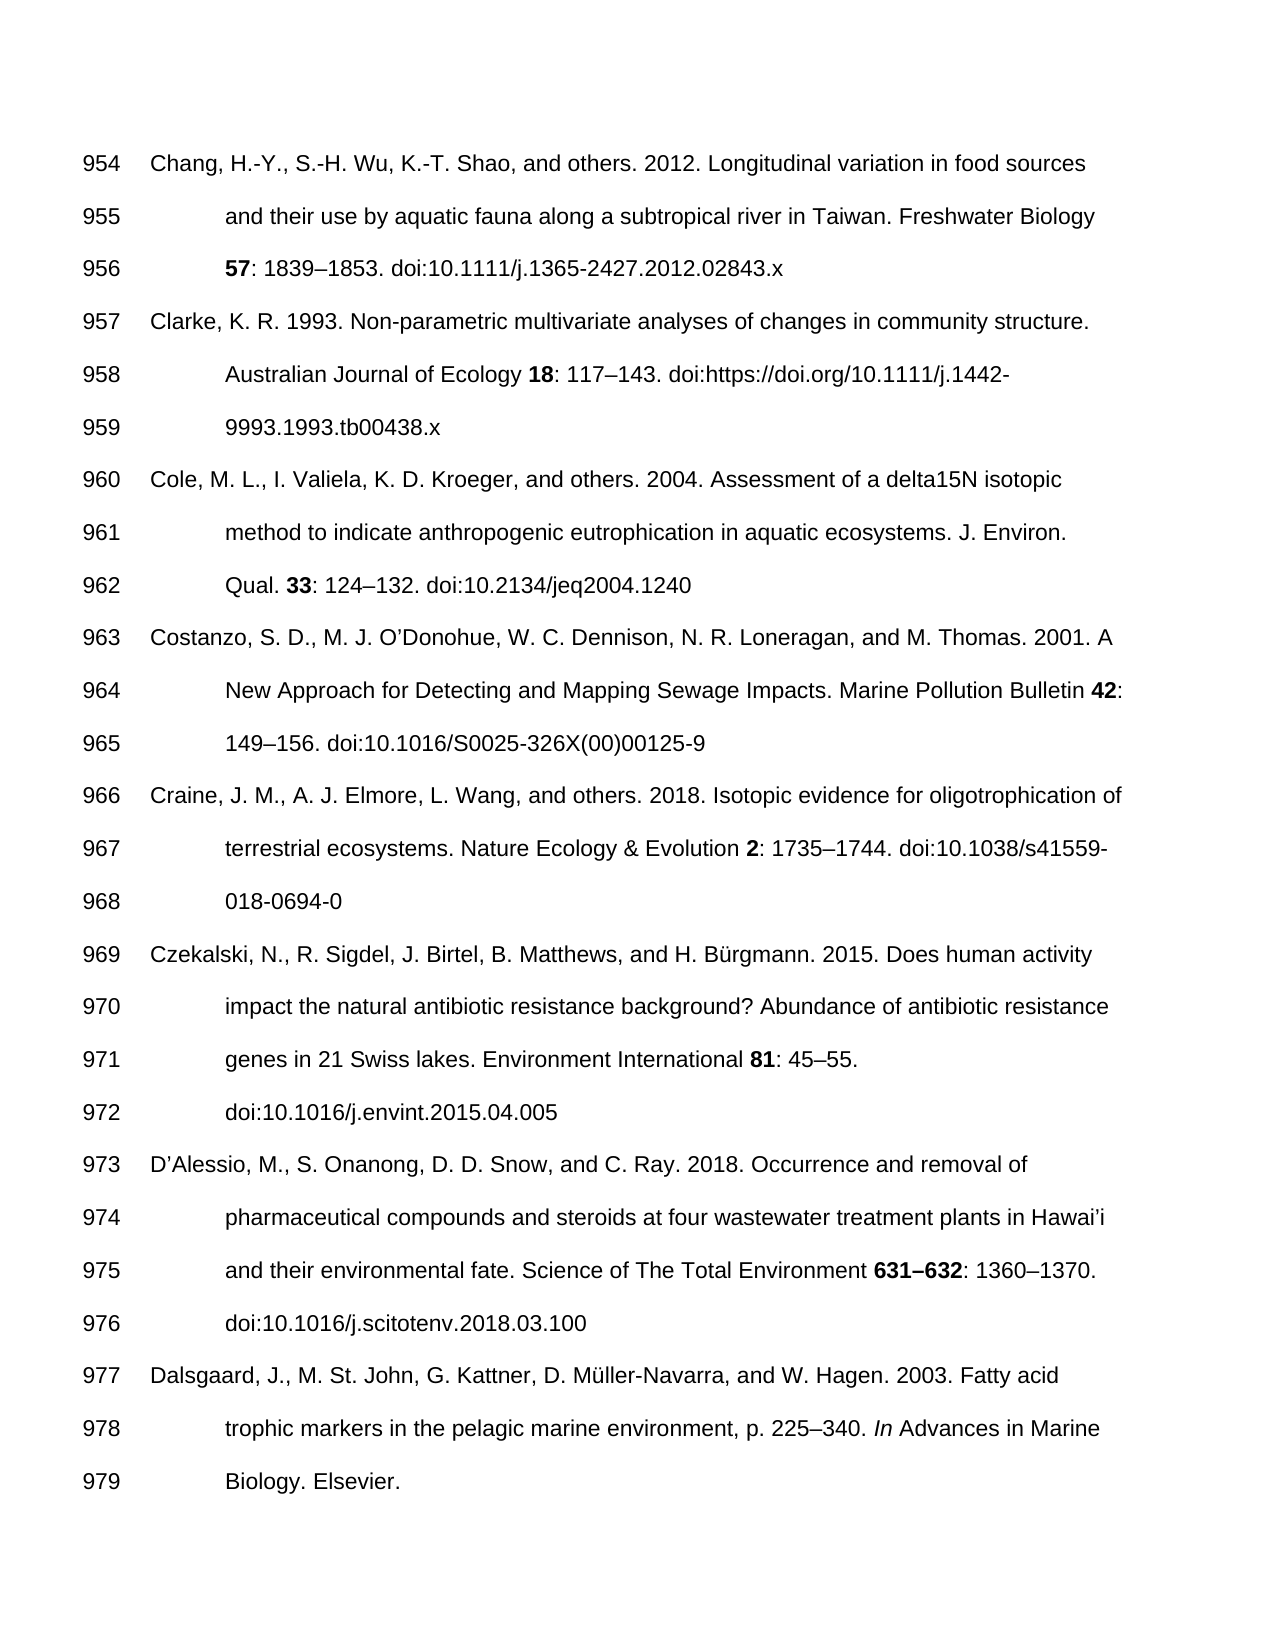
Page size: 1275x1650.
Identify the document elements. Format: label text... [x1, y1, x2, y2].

text D’Alessio, M., S. Onanong, D. D. Snow, and C. Ray. 2018. Occurrence and removal of pharmaceutical compounds and steroids at four wastewater treatment plants in Hawai’i and their environmental fate. Science of The Total Environment 631–632: 1360–1370. doi:10.1016/j.scitotenv.2018.03.100 [150, 1151, 1125, 1336]
text Cole, M. L., I. Valiela, K. D. Kroeger, and others. 2004. Assessment of a delta15N isotopic method to indicate anthropogenic eutrophication in aquatic ecosystems. J. Environ. Qual. 33: 124–132. doi:10.2134/jeq2004.1240 [150, 466, 1125, 598]
text Clarke, K. R. 1993. Non-parametric multivariate analyses of changes in community structure. Australian Journal of Ecology 18: 117–143. doi:https://doi.org/10.1111/j.1442-9993.1993.tb00438.x [150, 308, 1125, 440]
text Czekalski, N., R. Sigdel, J. Birtel, B. Matthews, and H. Bürgmann. 2015. Does human activity impact the natural antibiotic resistance background? Abundance of antibiotic resistance genes in 21 Swiss lakes. Environment International 81: 45–55. doi:10.1016/j.envint.2015.04.005 [150, 941, 1125, 1125]
text Costanzo, S. D., M. J. O’Donohue, W. C. Dennison, N. R. Loneragan, and M. Thomas. 2001. A New Approach for Detecting and Mapping Sewage Impacts. Marine Pollution Bulletin 42: 149–156. doi:10.1016/S0025-326X(00)00125-9 [150, 624, 1125, 756]
text Chang, H.-Y., S.-H. Wu, K.-T. Shao, and others. 2012. Longitudinal variation in food sources and their use by aquatic fauna along a subtropical river in Taiwan. Freshwater Biology 57: 1839–1853. doi:10.1111/j.1365-2427.2012.02843.x [150, 150, 1125, 282]
text Dalsgaard, J., M. St. John, G. Kattner, D. Müller-Navarra, and W. Hagen. 2003. Fatty acid trophic markers in the pelagic marine environment, p. 225–340. In Advances in Marine Biology. Elsevier. [150, 1362, 1125, 1494]
text Craine, J. M., A. J. Elmore, L. Wang, and others. 2018. Isotopic evidence for oligotrophication of terrestrial ecosystems. Nature Ecology & Evolution 2: 1735–1744. doi:10.1038/s41559-018-0694-0 [150, 782, 1125, 914]
